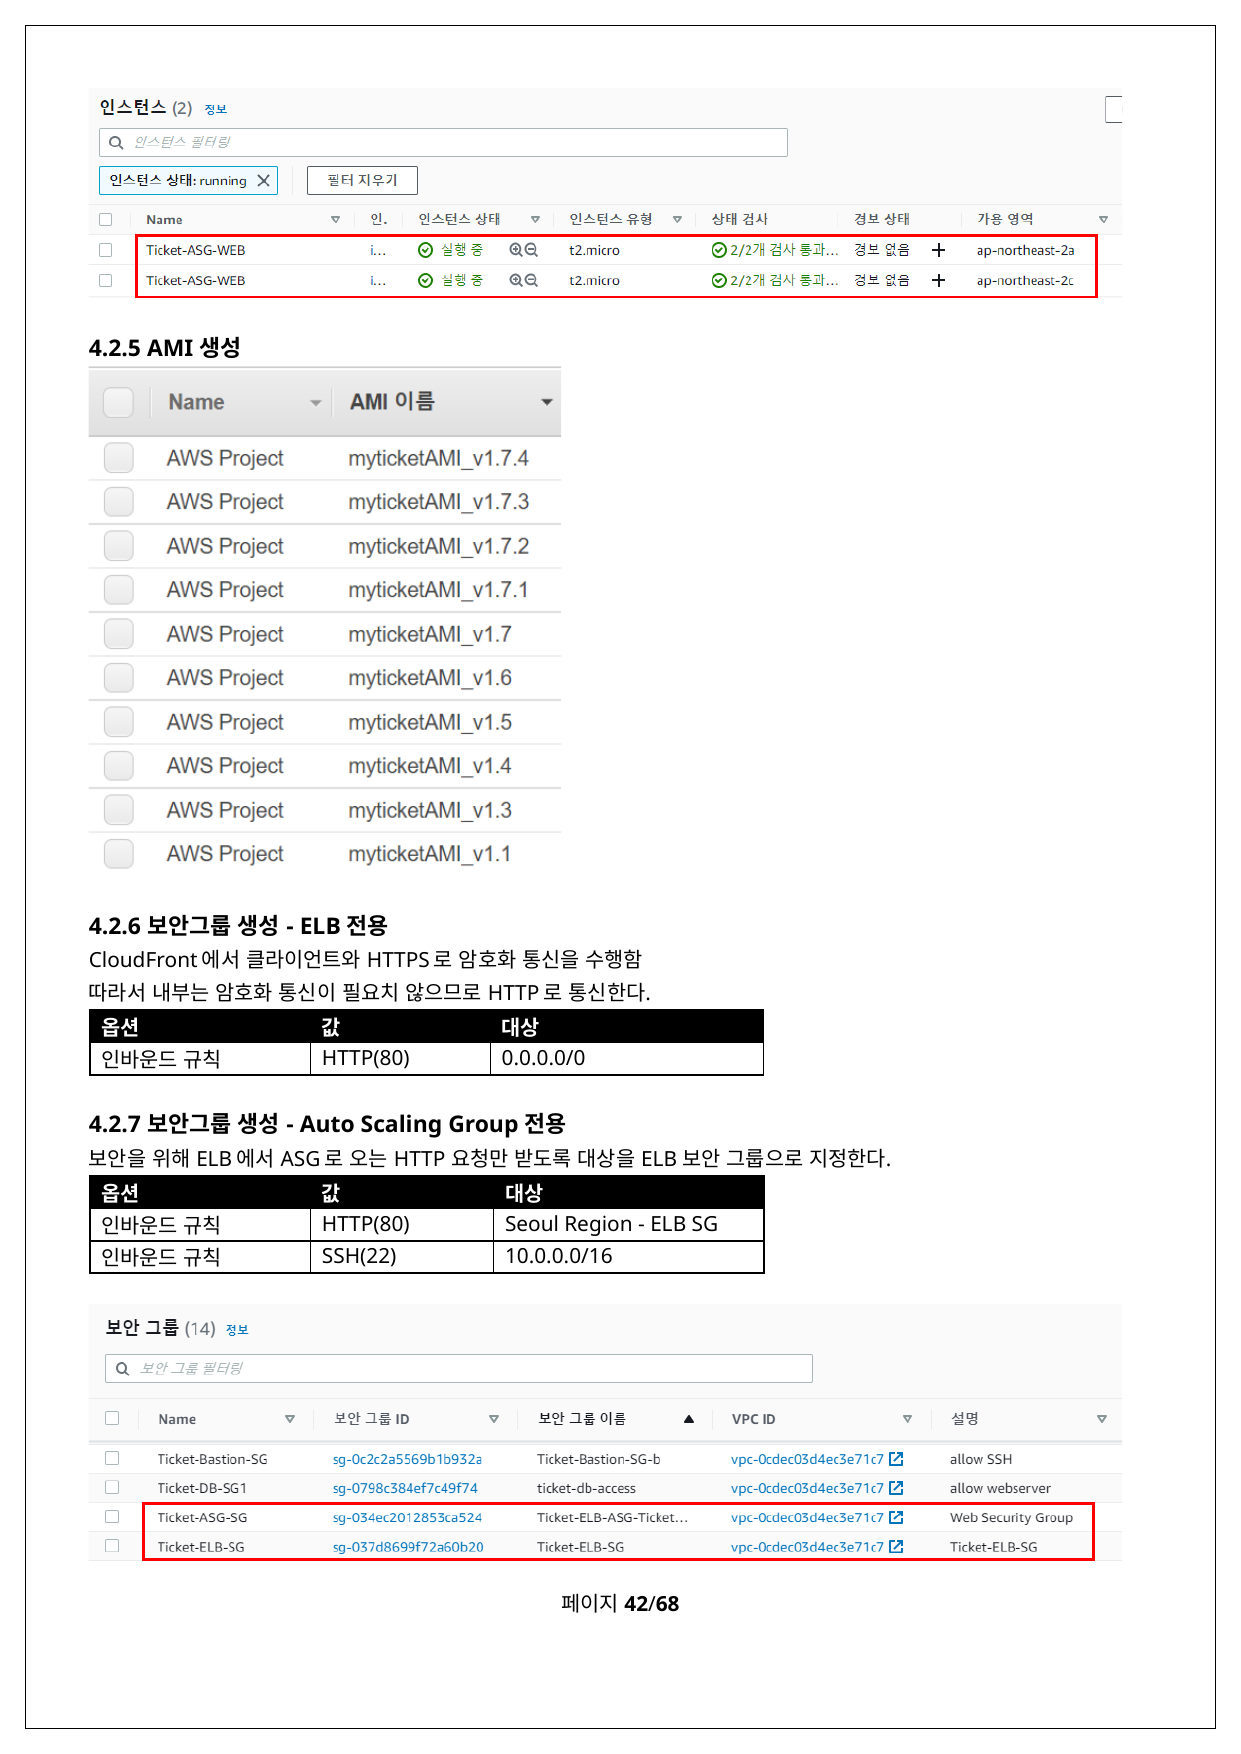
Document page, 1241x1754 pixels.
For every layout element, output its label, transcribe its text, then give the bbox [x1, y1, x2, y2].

table_header 값 [311, 1177, 493, 1207]
table_cell HTTP(80) [311, 1209, 493, 1239]
picture [88, 88, 1123, 298]
table_cell 인바운드 규칙 [91, 1043, 310, 1073]
subtitle 4.2.6 보안그룹 생성 - ELB 전용 [88, 908, 1152, 941]
table_header 옵션 [91, 1011, 310, 1041]
text 보안을 위해 ELB에서 ASG로 오는 HTTP 요청만 받도록 대상을 ELB 보안 그룹으로 지정한다. [88, 1142, 1152, 1172]
table_cell 10.0.0.0/16 [494, 1242, 763, 1272]
subtitle 4.2.7 보안그룹 생성 - Auto Scaling Group 전용 [88, 1106, 1152, 1139]
subtitle 4.2.5 AMI 생성 [88, 330, 1152, 364]
table_cell 인바운드 규칙 [91, 1242, 310, 1272]
picture [88, 1304, 1123, 1562]
picture [88, 366, 562, 875]
table_header 대상 [494, 1177, 763, 1207]
table_cell HTTP(80) [311, 1043, 490, 1073]
table_header 옵션 [91, 1177, 310, 1207]
table_cell SSH(22) [311, 1242, 493, 1272]
table_cell Seoul Region - ELB SG [494, 1209, 763, 1239]
table_header 값 [311, 1011, 490, 1041]
table_header 대상 [491, 1011, 763, 1041]
text 따라서 내부는 암호화 통신이 필요치 않으므로 HTTP로 통신한다. [88, 976, 1152, 1007]
table_cell 0.0.0.0/0 [491, 1043, 763, 1073]
table_cell 인바운드 규칙 [91, 1209, 310, 1239]
text CloudFront에서 클라이언트와 HTTPS로 암호화 통신을 수행함 [88, 943, 1152, 974]
